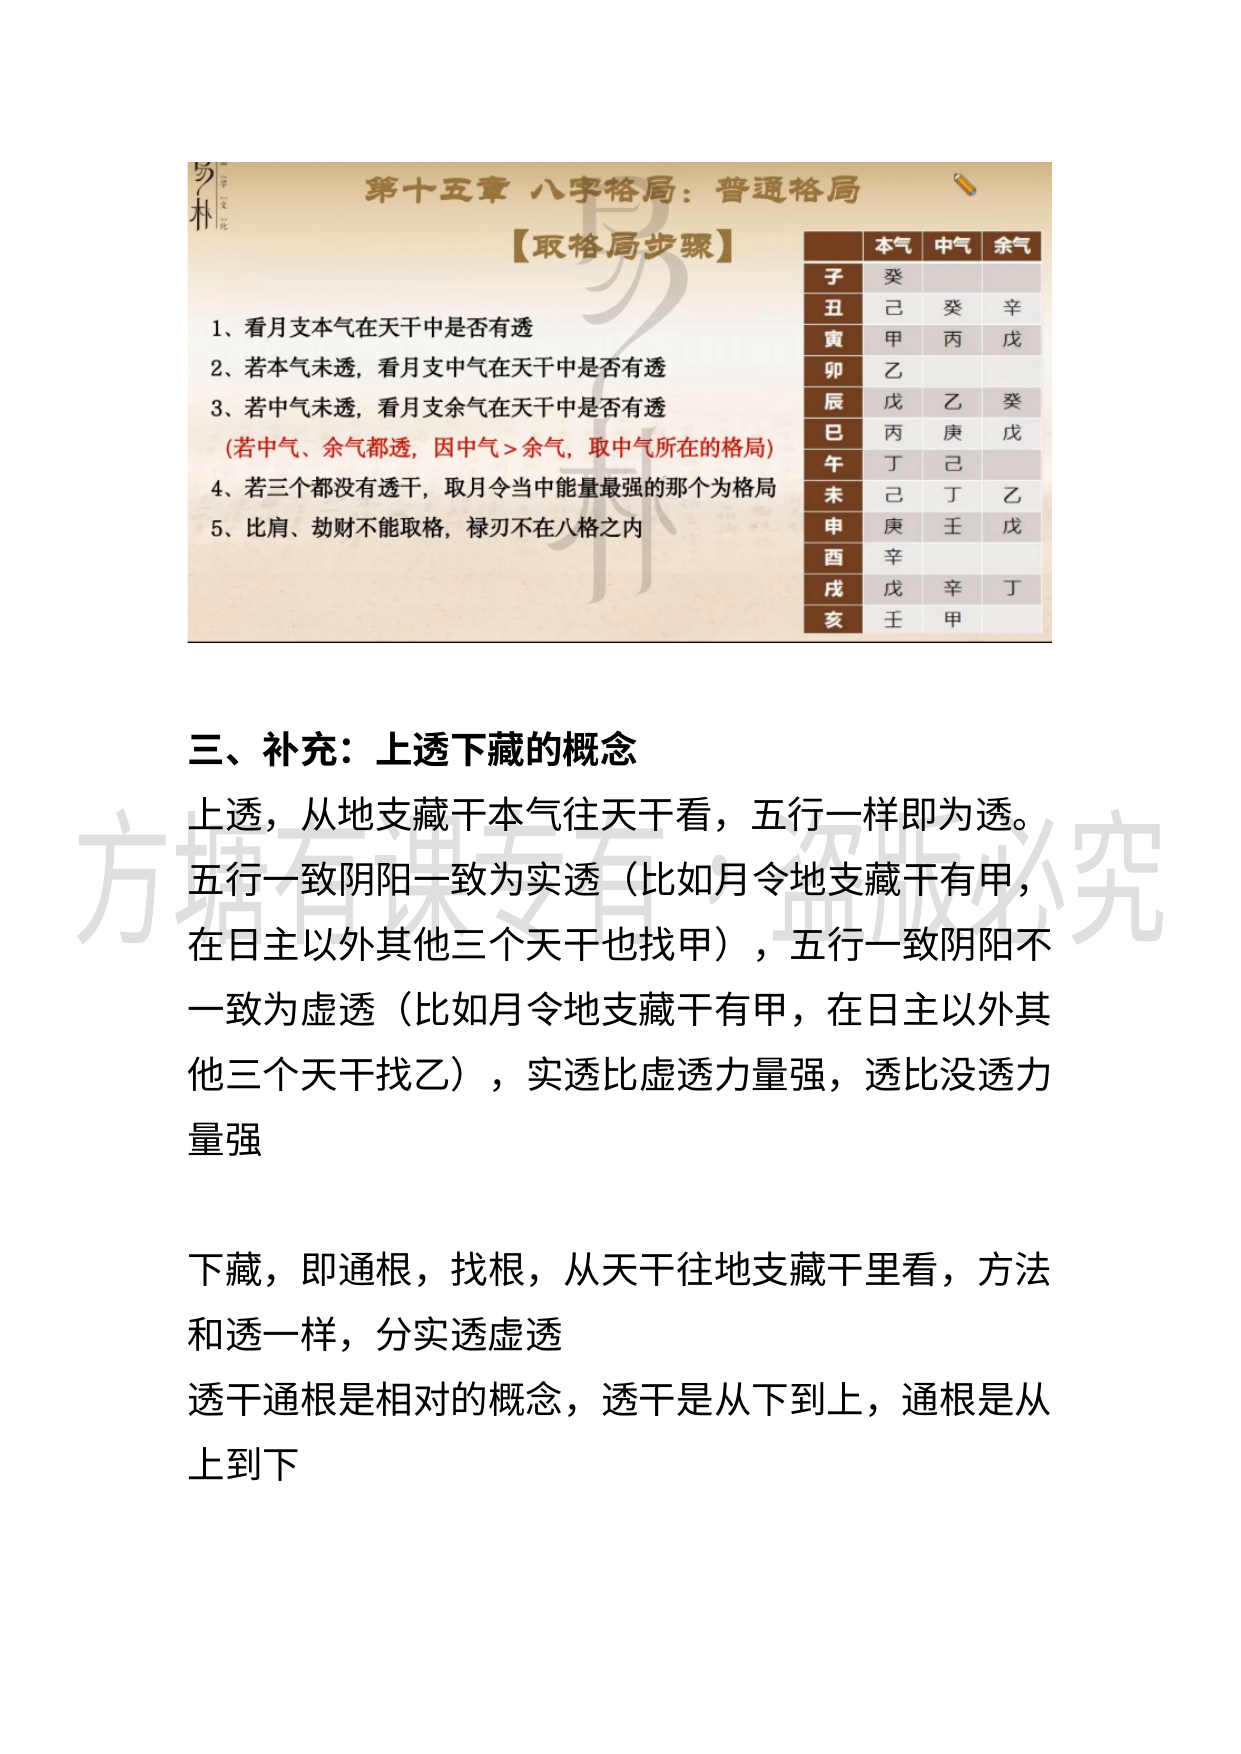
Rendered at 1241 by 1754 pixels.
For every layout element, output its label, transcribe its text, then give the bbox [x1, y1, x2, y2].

text 三、补充：上透下藏的概念 [187, 714, 1053, 779]
text 上透，从地支藏干本气往天干看，五行一样即为透。 [187, 779, 1053, 844]
text 五行一致阴阳一致为实透（比如月令地支藏干有甲，在日主以外其他三个天干也找甲），五行一致阴阳不一致为虚透（比如月令地支藏干有甲，在日主以外其他三个天干找乙），实透比虚透力量强，透比没透力量强 [187, 844, 1053, 1169]
text 下藏，即通根，找根，从天干往地支藏干里看，方法和透一样，分实透虚透 [187, 1234, 1053, 1364]
picture [187, 162, 1052, 643]
text 透干通根是相对的概念，透干是从下到上，通根是从上到下 [187, 1364, 1053, 1494]
